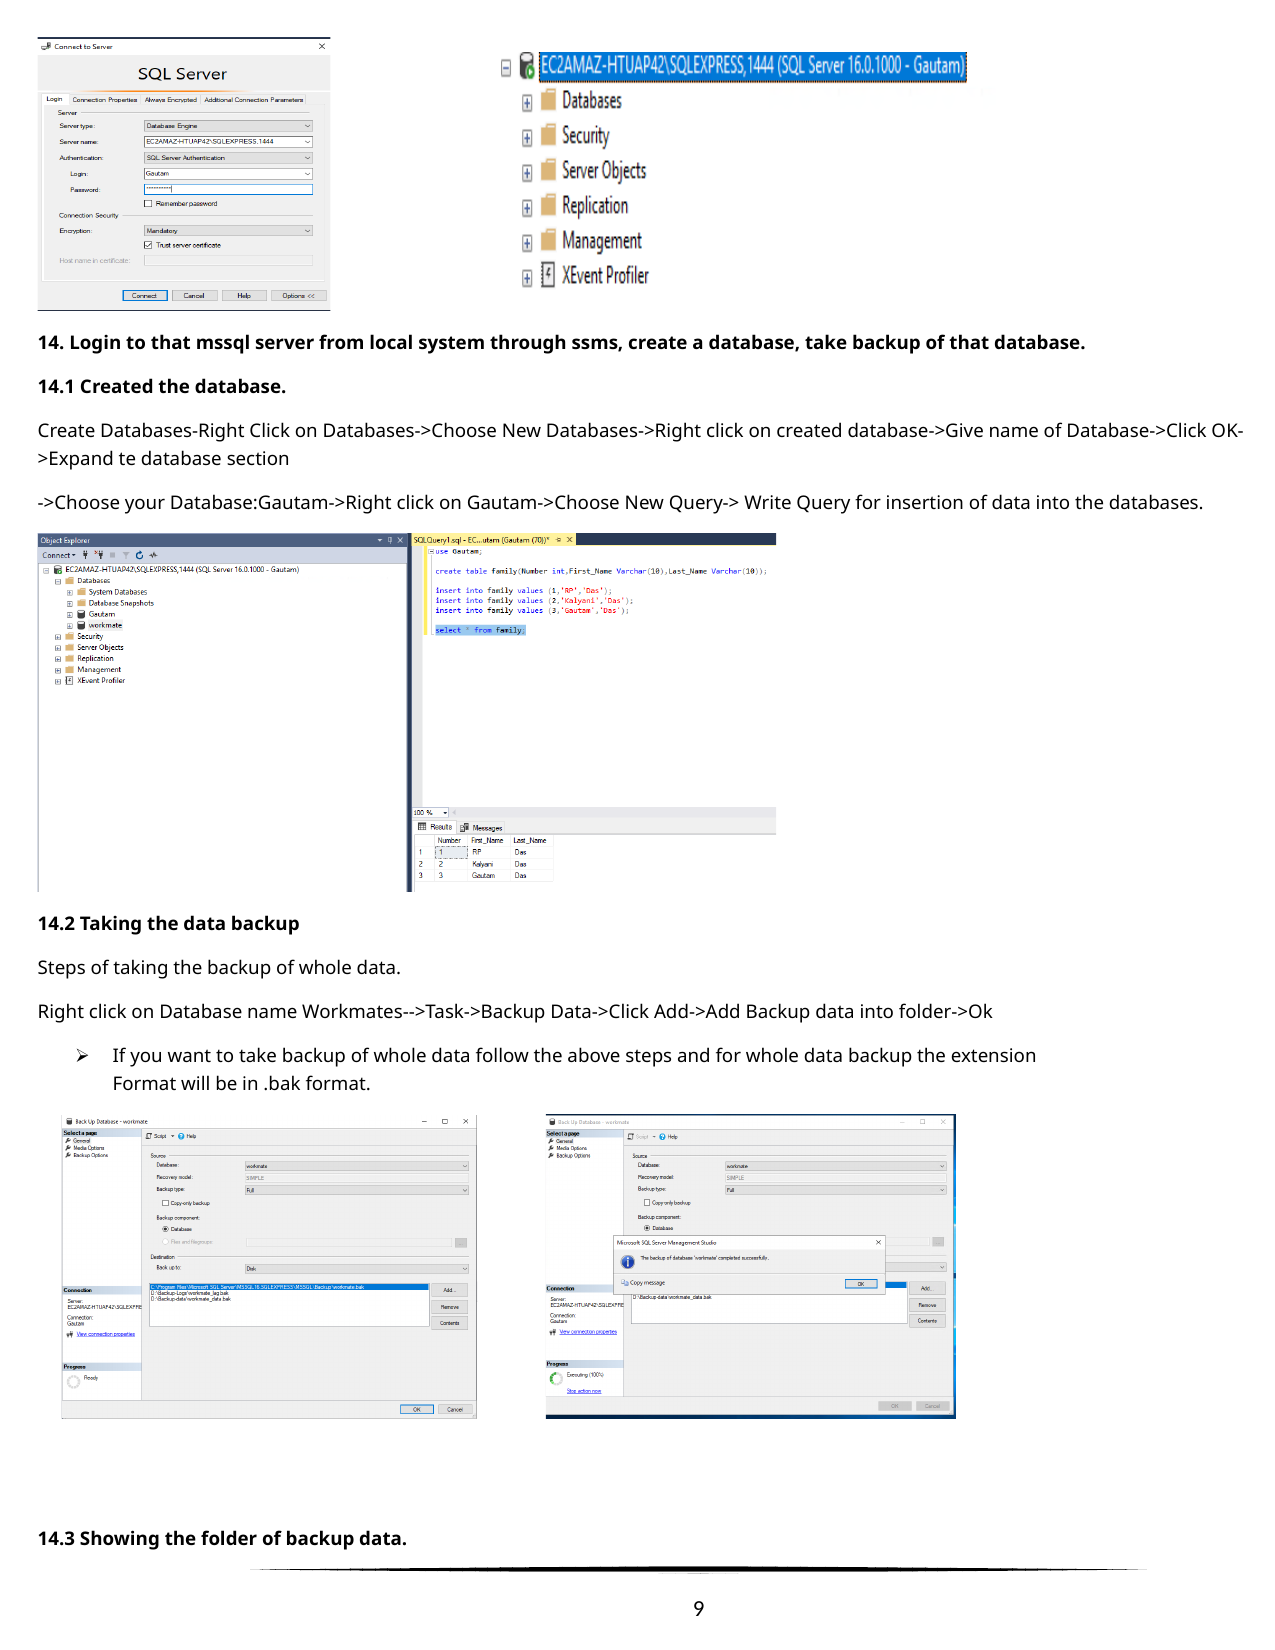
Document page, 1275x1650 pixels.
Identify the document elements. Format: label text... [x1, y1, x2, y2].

picture [501, 52, 996, 311]
text 14.3 Showing the folder of backup data. [37, 1525, 1266, 1551]
picture [250, 1565, 1147, 1574]
text Steps of taking the backup of whole data. [37, 954, 1266, 980]
text 14.2 Taking the data backup [37, 910, 1266, 936]
list If you want to take backup of whole data follow the above steps and for whole data backup the extension [75, 1042, 1266, 1068]
text 14.1 Created the database. [37, 373, 1266, 399]
picture [37, 37, 331, 311]
picture [61, 1115, 478, 1419]
text ->Choose your Database:Gautam->Right click on Gautam->Choose New Query-> Write Query for insertion of data into the databases. [37, 489, 1266, 514]
text Create Databases-Right Click on Databases->Choose New Databases->Right click on created database->Give name of Database->Click OK->Expand te database section [37, 417, 1266, 470]
text 14. Login to that mssql server from local system through ssms, create a database, take backup of that database. [37, 329, 1266, 354]
list Format will be in .bak format. [112, 1070, 1266, 1096]
picture [37, 533, 777, 892]
picture [545, 1114, 956, 1419]
text Right click on Database name Workmates-->Task->Backup Data->Click Add->Add Backup data into folder->Ok [37, 998, 1266, 1024]
